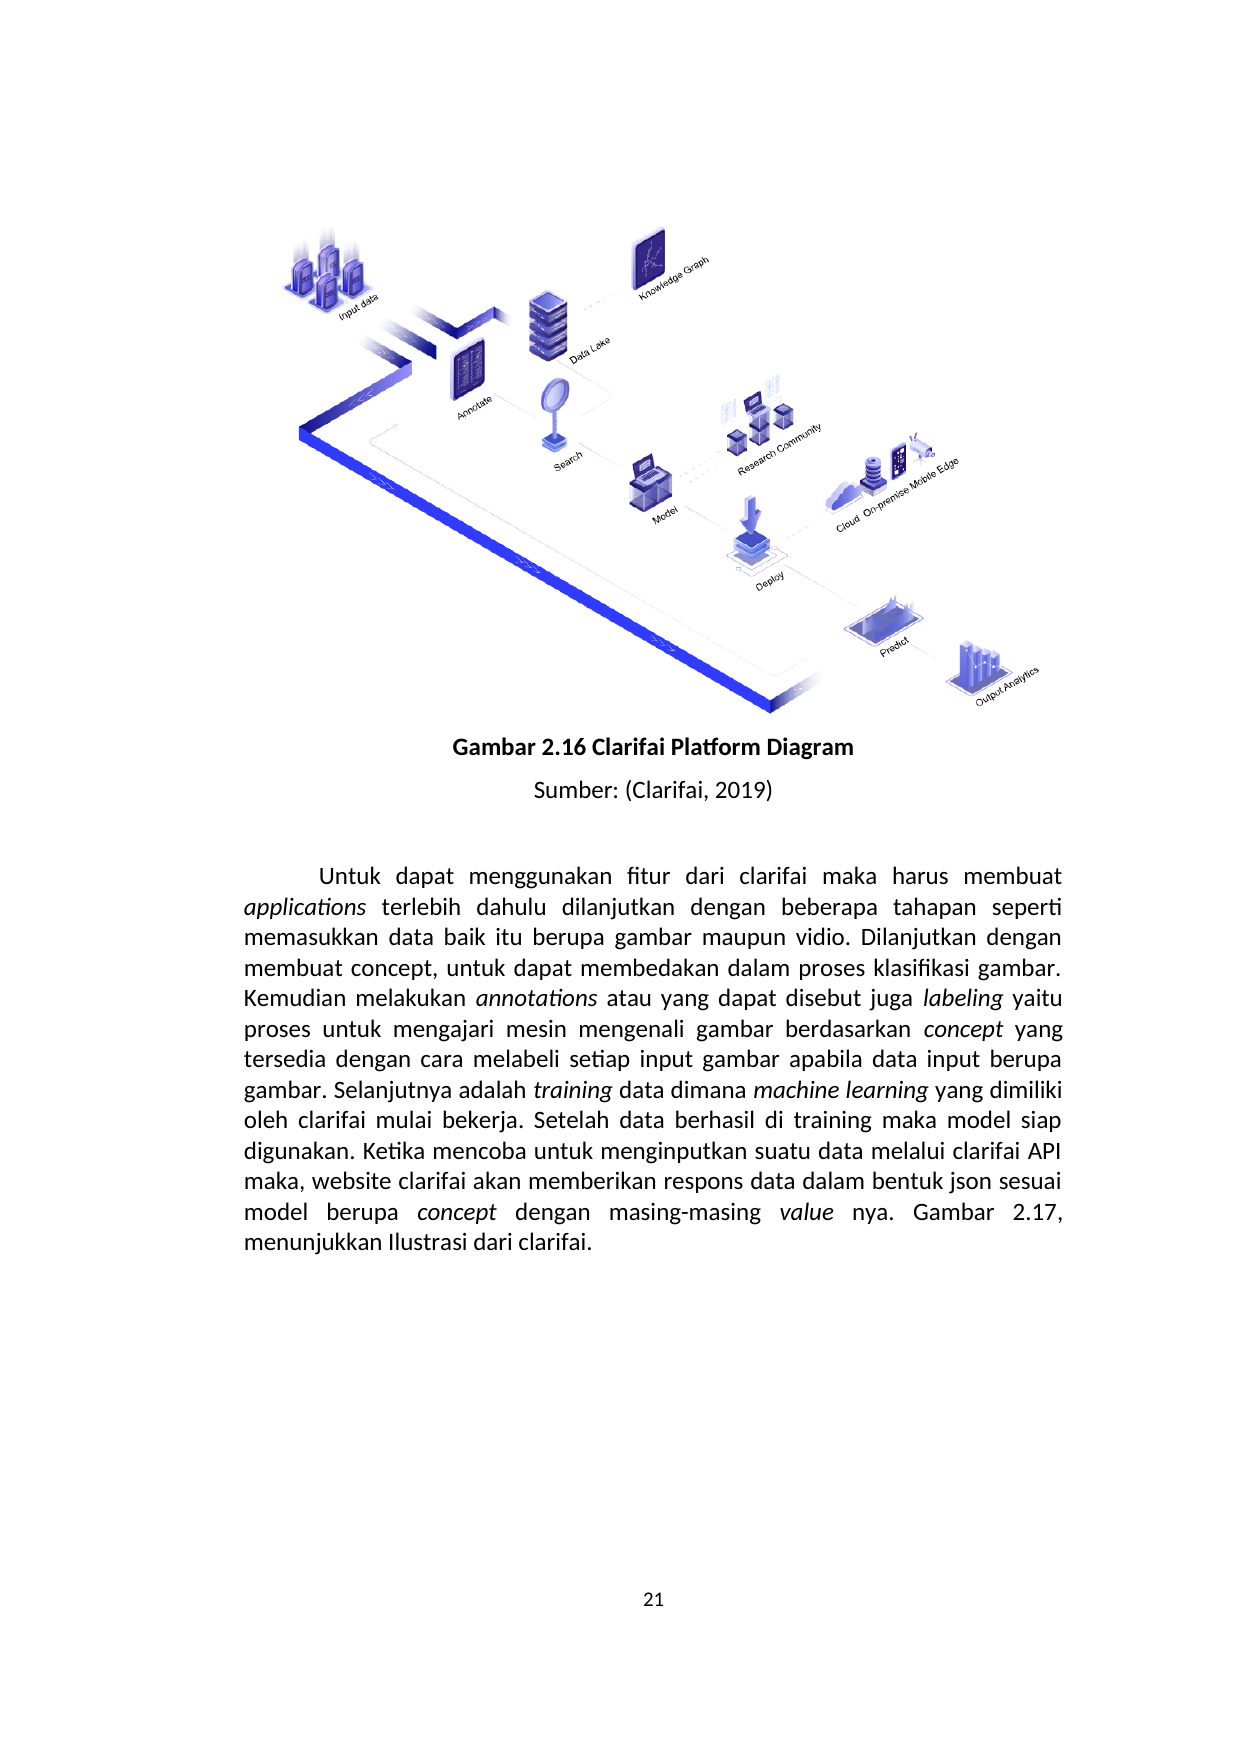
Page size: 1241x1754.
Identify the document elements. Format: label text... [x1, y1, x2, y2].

picture [243, 226, 1063, 719]
text Sumber: (Clarifai, 2019) [244, 774, 1063, 805]
